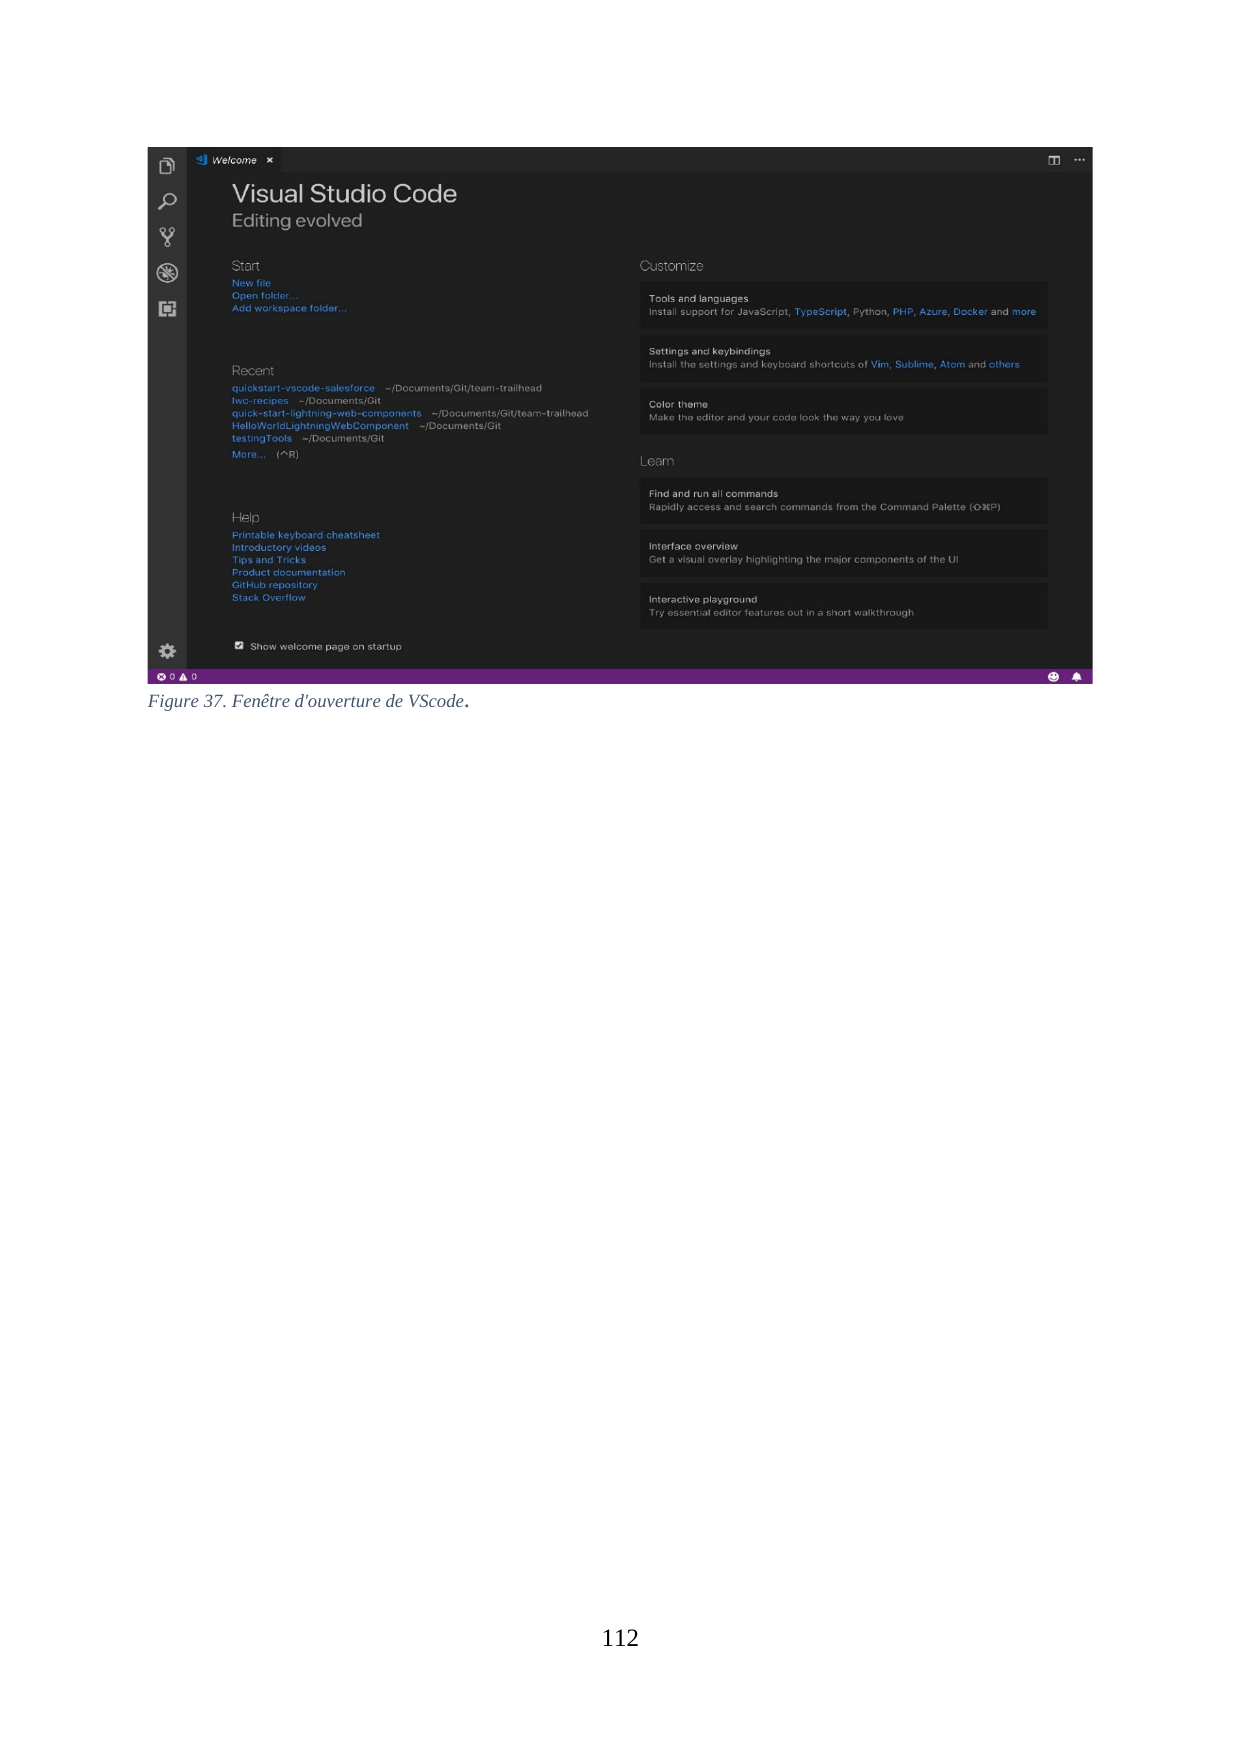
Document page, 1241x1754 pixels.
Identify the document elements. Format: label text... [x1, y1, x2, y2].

picture [147, 147, 1093, 684]
text Figure 37. Fenêtre d'ouverture de VScode. [148, 684, 1092, 713]
